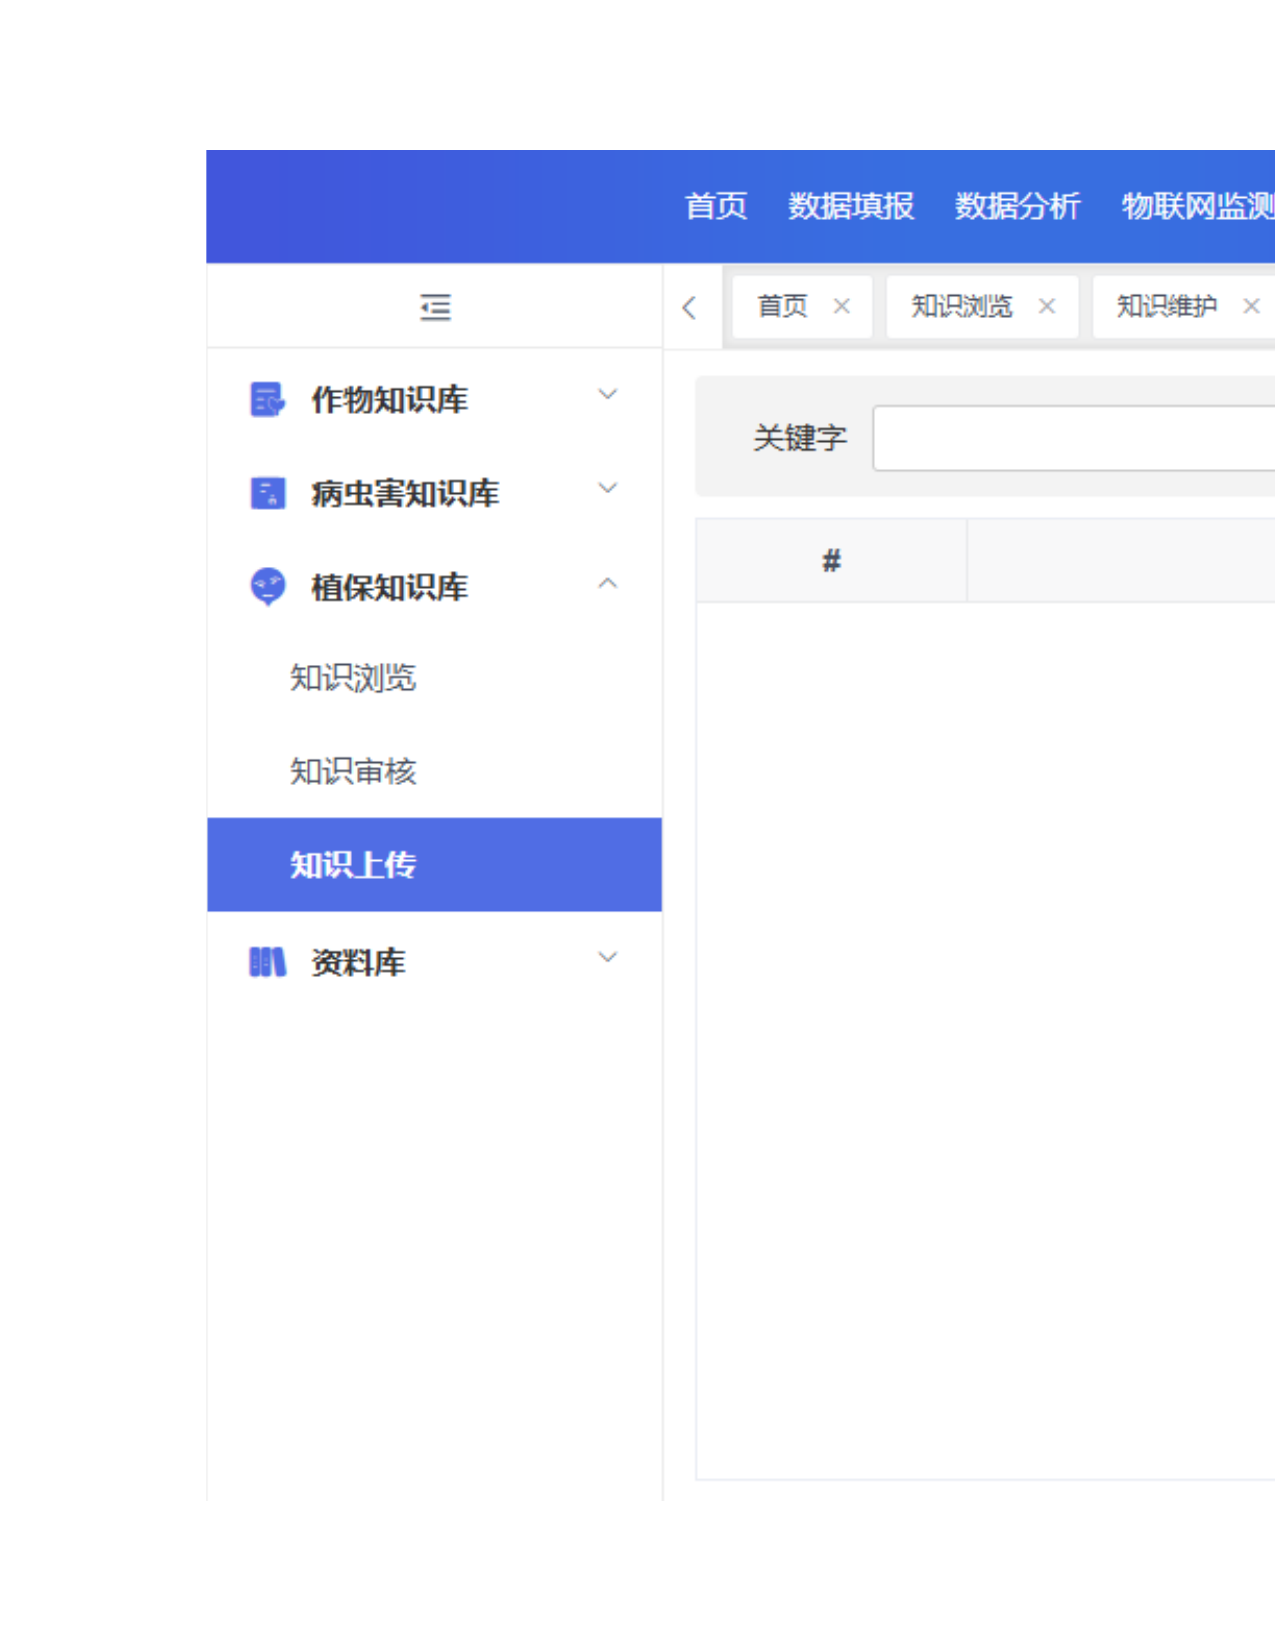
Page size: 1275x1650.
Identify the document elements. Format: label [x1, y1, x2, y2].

picture [206, 150, 1275, 1501]
